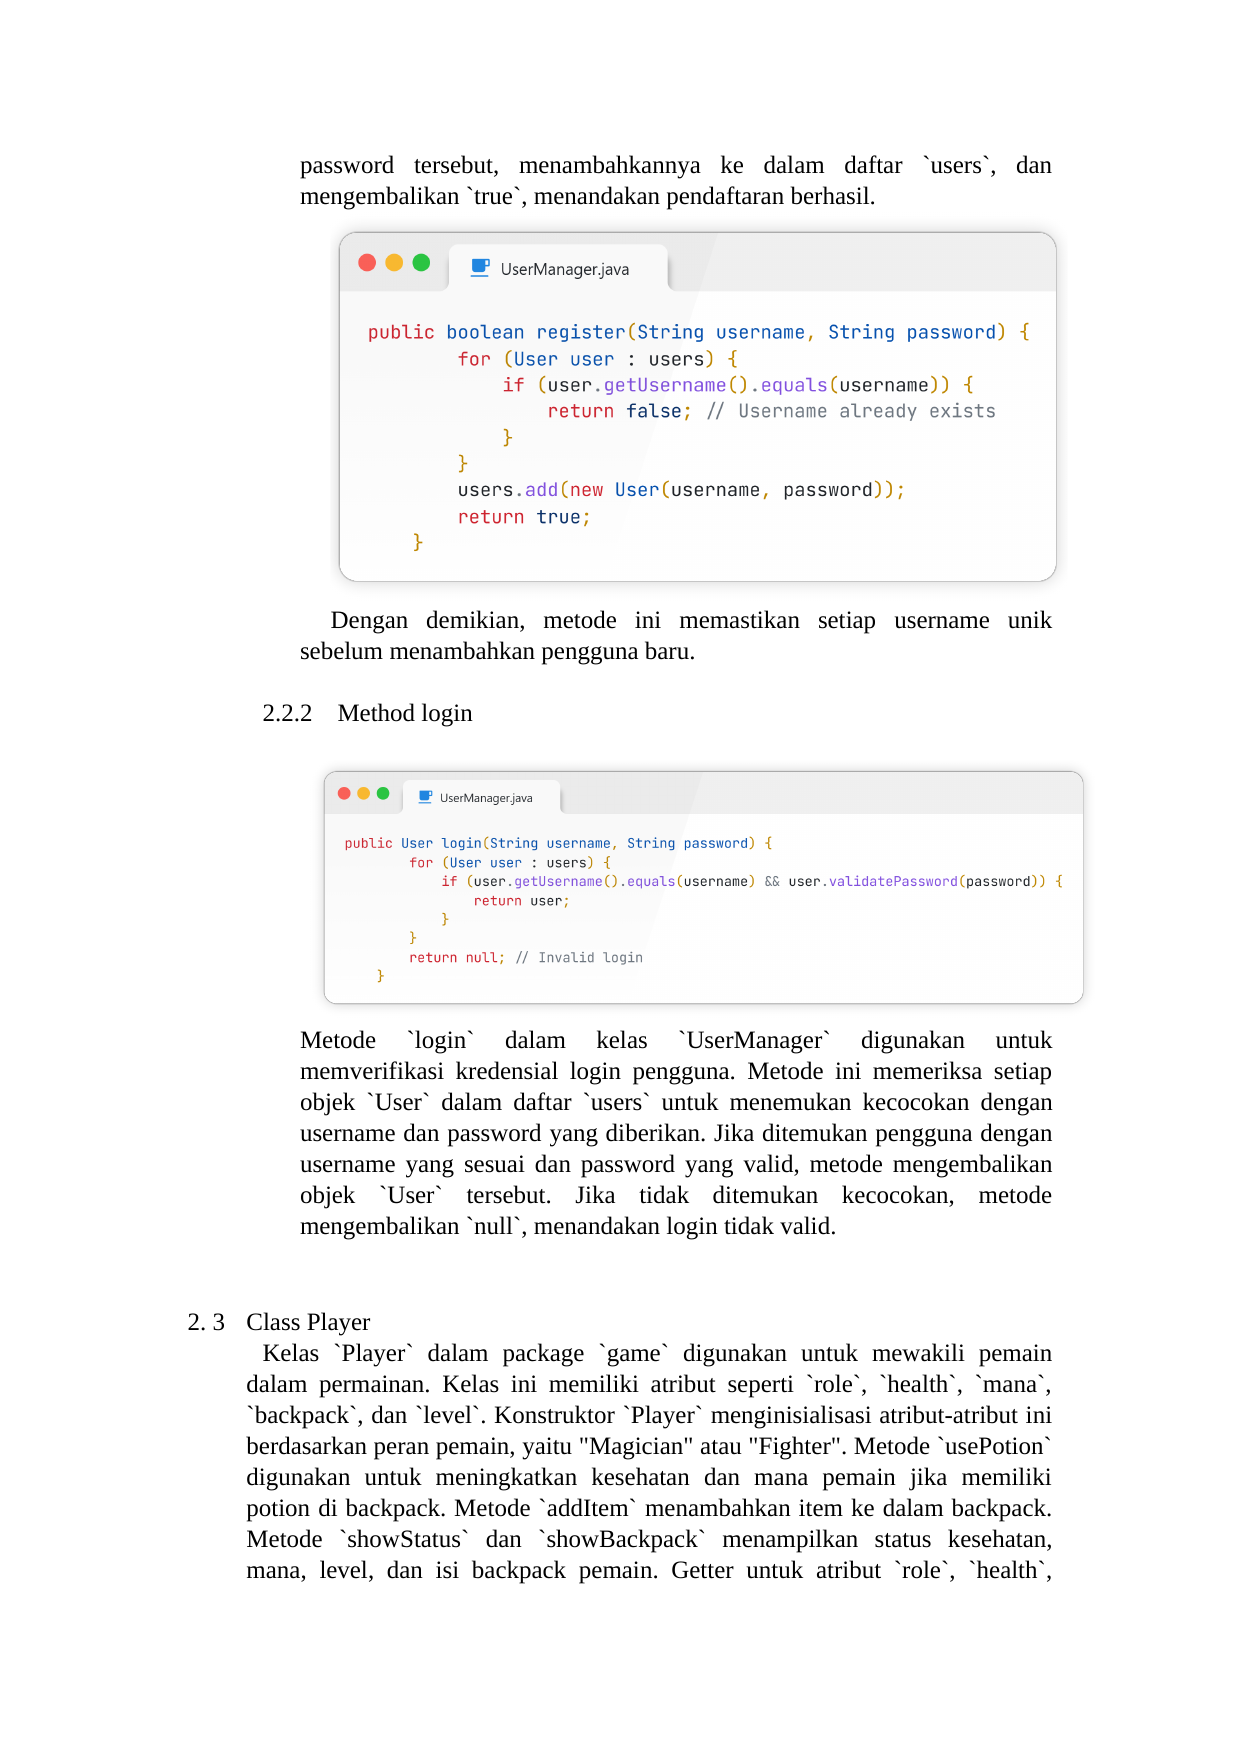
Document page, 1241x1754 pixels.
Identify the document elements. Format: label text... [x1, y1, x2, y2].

picture [299, 760, 1095, 1023]
list Metode `login` dalam kelas `UserManager` digunakan untuk memverifikasi kredensial login pengguna. Metode ini memeriksa setiap objek `User` dalam daftar `users` untuk menemukan kecocokan dengan username dan password yang diberikan. Jika ditemukan pengguna dengan username yang sesuai dan password yang valid, metode mengembalikan objek `User` tersebut. Jika tidak ditemukan kecocokan, metode mengembalikan `null`, menandakan login tidak valid. [300, 1025, 1053, 1240]
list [300, 150, 1053, 210]
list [246, 1338, 1053, 1584]
list Dengan demikian, metode ini memastikan setiap username unik sebelum menambahkan pengguna baru. [300, 605, 1053, 665]
list Class Player [187, 1307, 1053, 1335]
list Method login [262, 698, 1053, 727]
picture [330, 212, 1068, 603]
